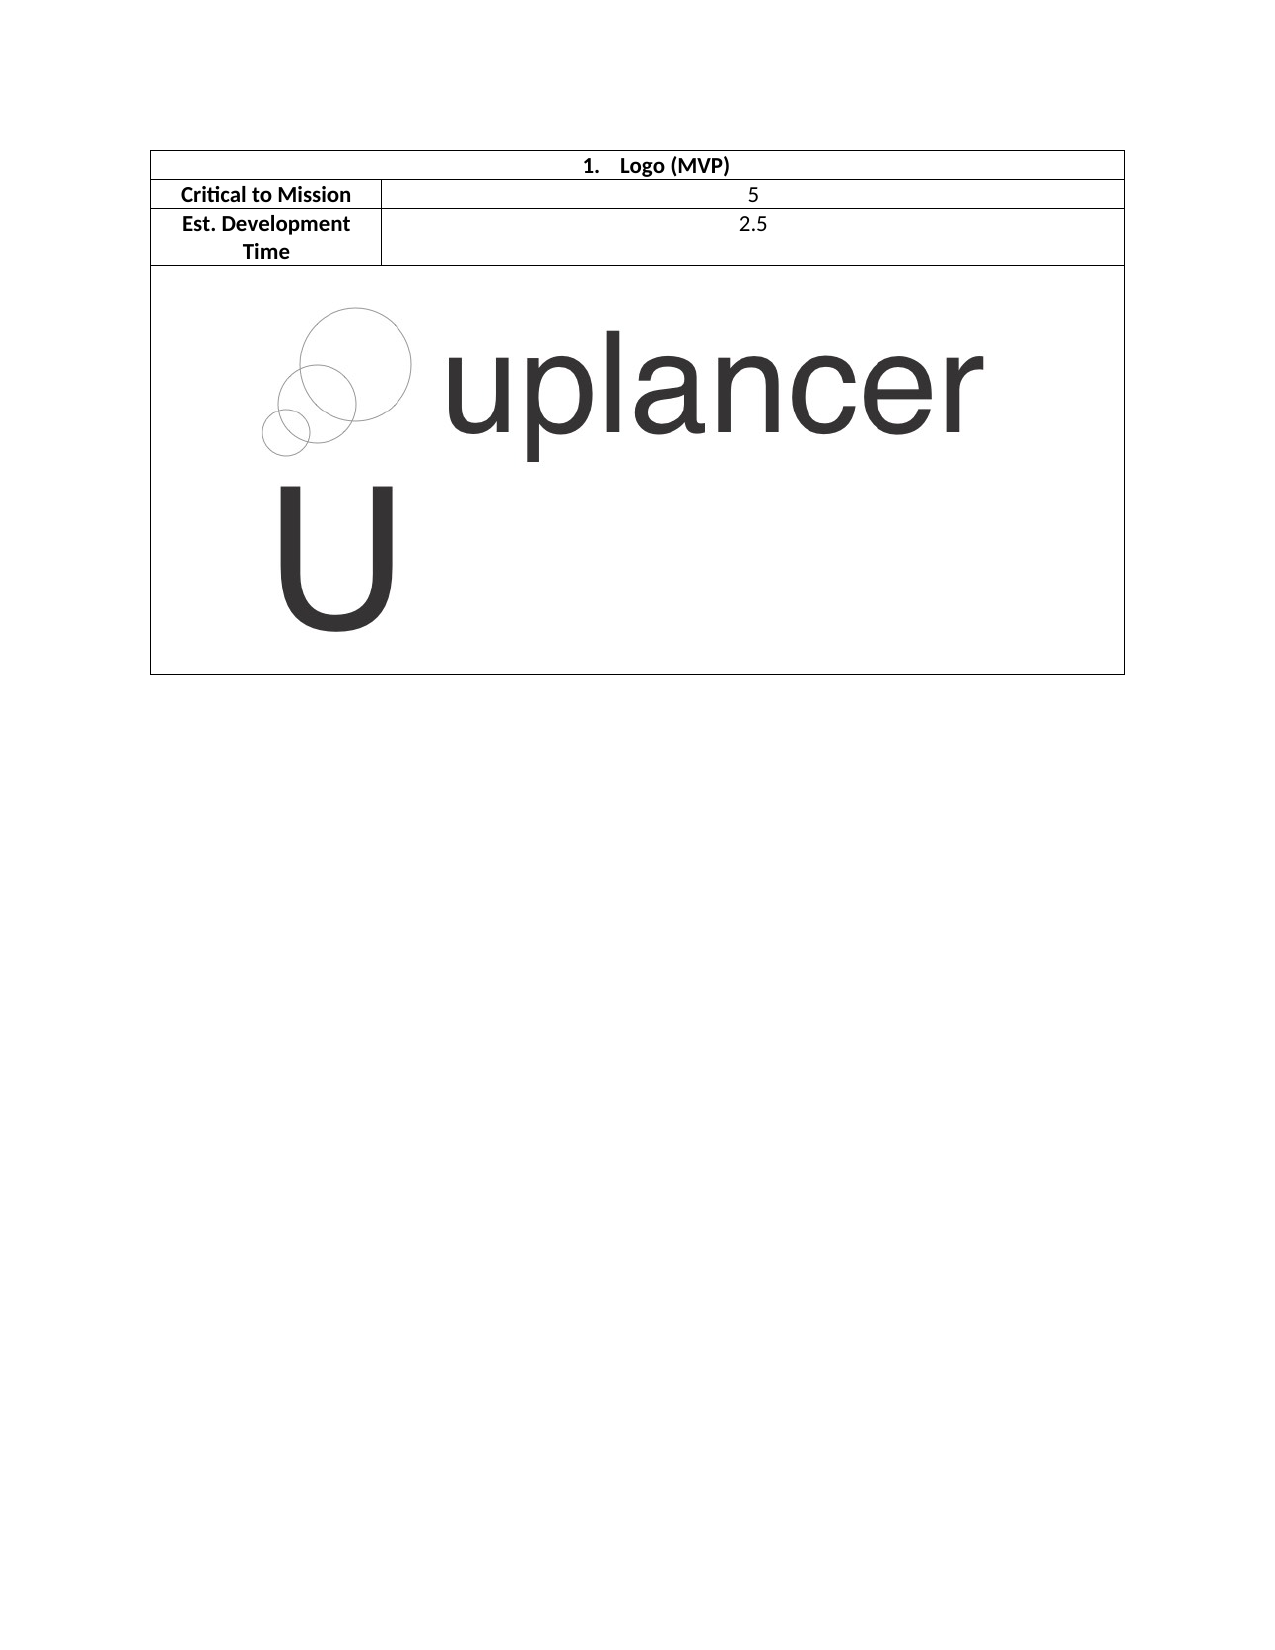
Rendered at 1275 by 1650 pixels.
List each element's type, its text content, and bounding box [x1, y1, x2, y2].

table_cell 5 [382, 180, 1124, 208]
table_cell 2.5 [382, 209, 1124, 265]
picture [261, 294, 1014, 647]
table_cell Est. Development Time [151, 209, 381, 265]
table_header Logo (MVP) [151, 151, 1124, 179]
table_cell [151, 266, 1124, 674]
table_cell Critical to Mission [151, 180, 381, 208]
